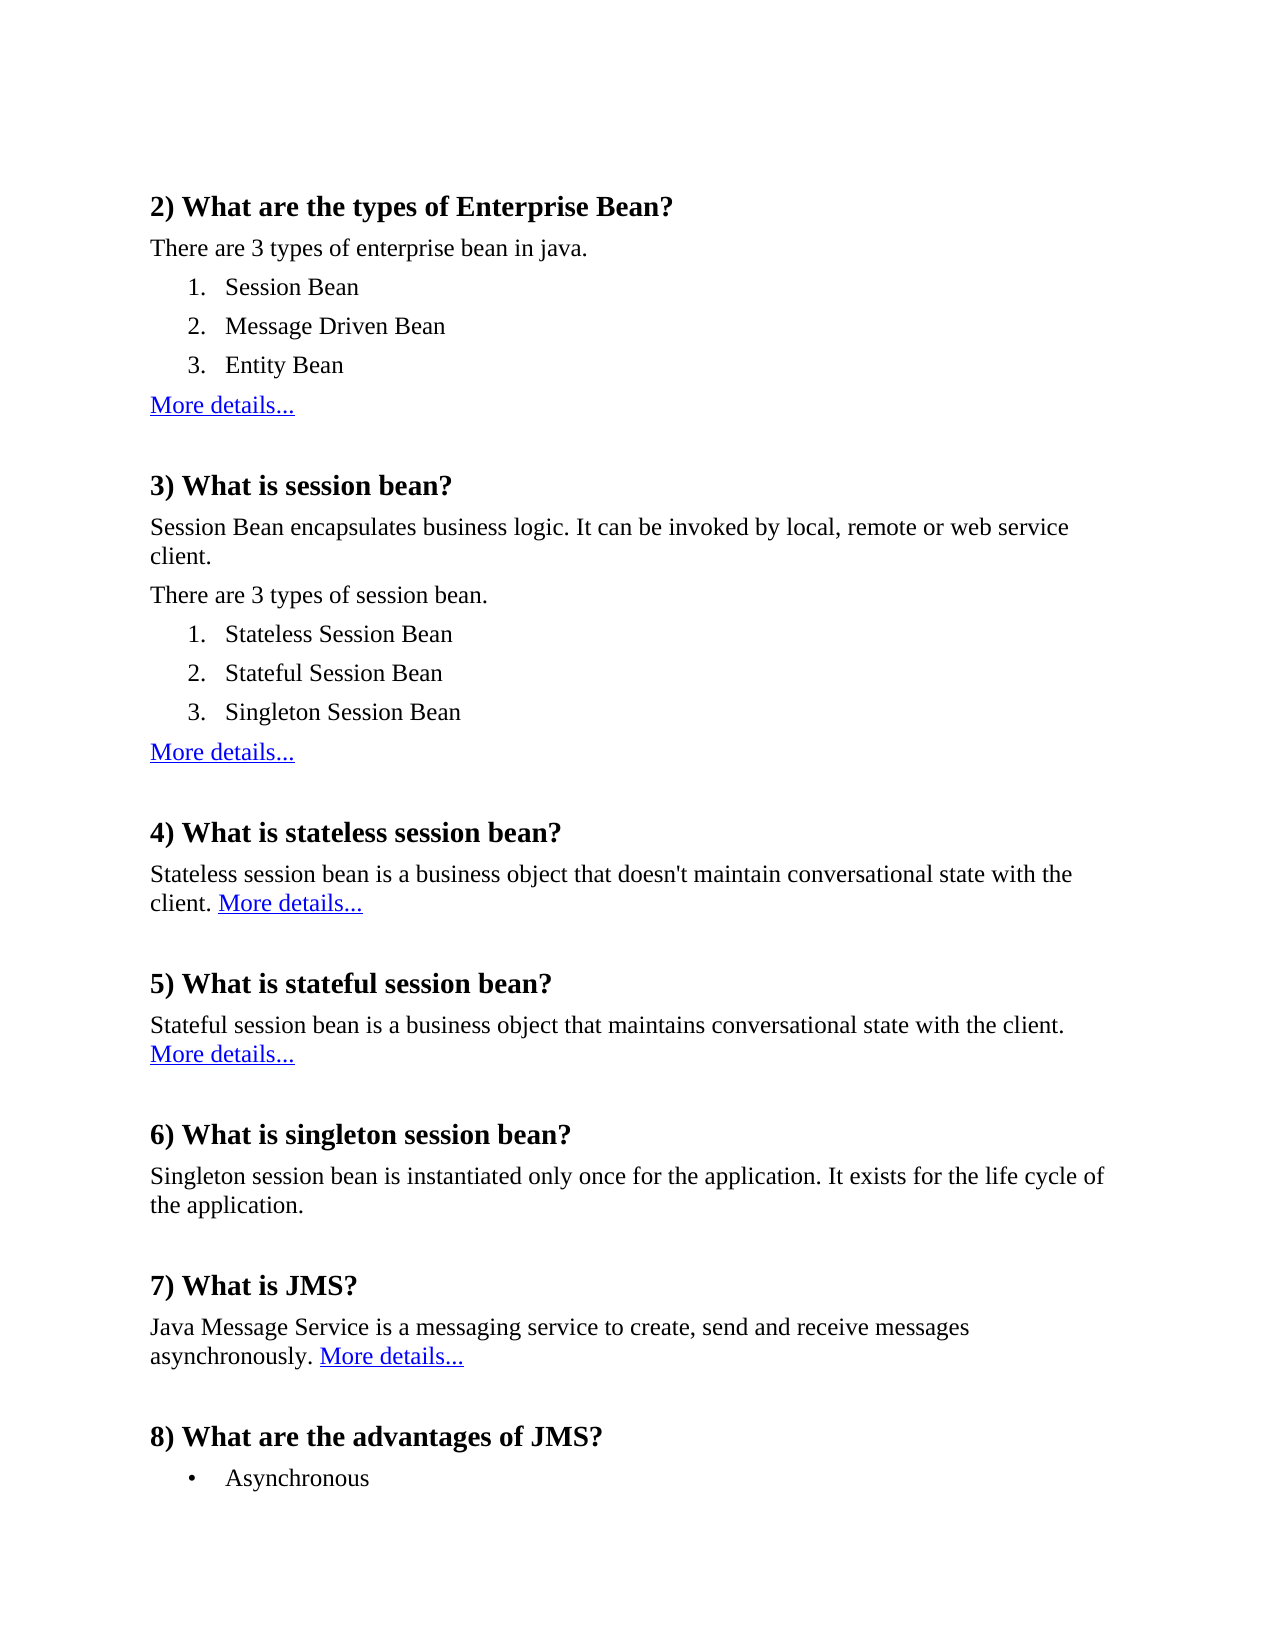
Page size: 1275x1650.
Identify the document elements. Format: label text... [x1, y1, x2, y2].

text There are 3 types of session bean. [150, 580, 1125, 609]
list Session Bean [187, 272, 1125, 301]
text 5) What is stateful session bean? [150, 966, 1125, 999]
text 3) What is session bean? [150, 468, 1125, 502]
text Singleton session bean is instantiated only once for the application. It exists for the life cycle of the application. [150, 1161, 1125, 1218]
text More details... [150, 390, 1125, 418]
text 6) What is singleton session bean? [150, 1117, 1125, 1151]
text 8) What are the advantages of JMS? [150, 1419, 1125, 1453]
text 4) What is stateless session bean? [150, 815, 1125, 848]
text More details... [150, 737, 1125, 765]
text 7) What is JMS? [150, 1268, 1125, 1302]
text Stateful session bean is a business object that maintains conversational state with the client. More details... [150, 1010, 1125, 1067]
list Stateless Session Bean [187, 619, 1125, 648]
list Message Driven Bean [187, 311, 1125, 340]
list Entity Bean [187, 351, 1125, 379]
text 2) What are the types of Enterprise Bean? [150, 189, 1125, 223]
list Stateful Session Bean [187, 658, 1125, 687]
text Java Message Service is a messaging service to create, send and receive messages asynchronously. More details... [150, 1312, 1125, 1369]
text There are 3 types of enterprise bean in java. [150, 233, 1125, 262]
list Singleton Session Bean [187, 697, 1125, 726]
text Session Bean encapsulates business logic. It can be invoked by local, remote or web service client. [150, 512, 1125, 569]
list Asynchronous [187, 1463, 1125, 1492]
text Stateless session bean is a business object that doesn't maintain conversational state with the client. More details... [150, 859, 1125, 916]
